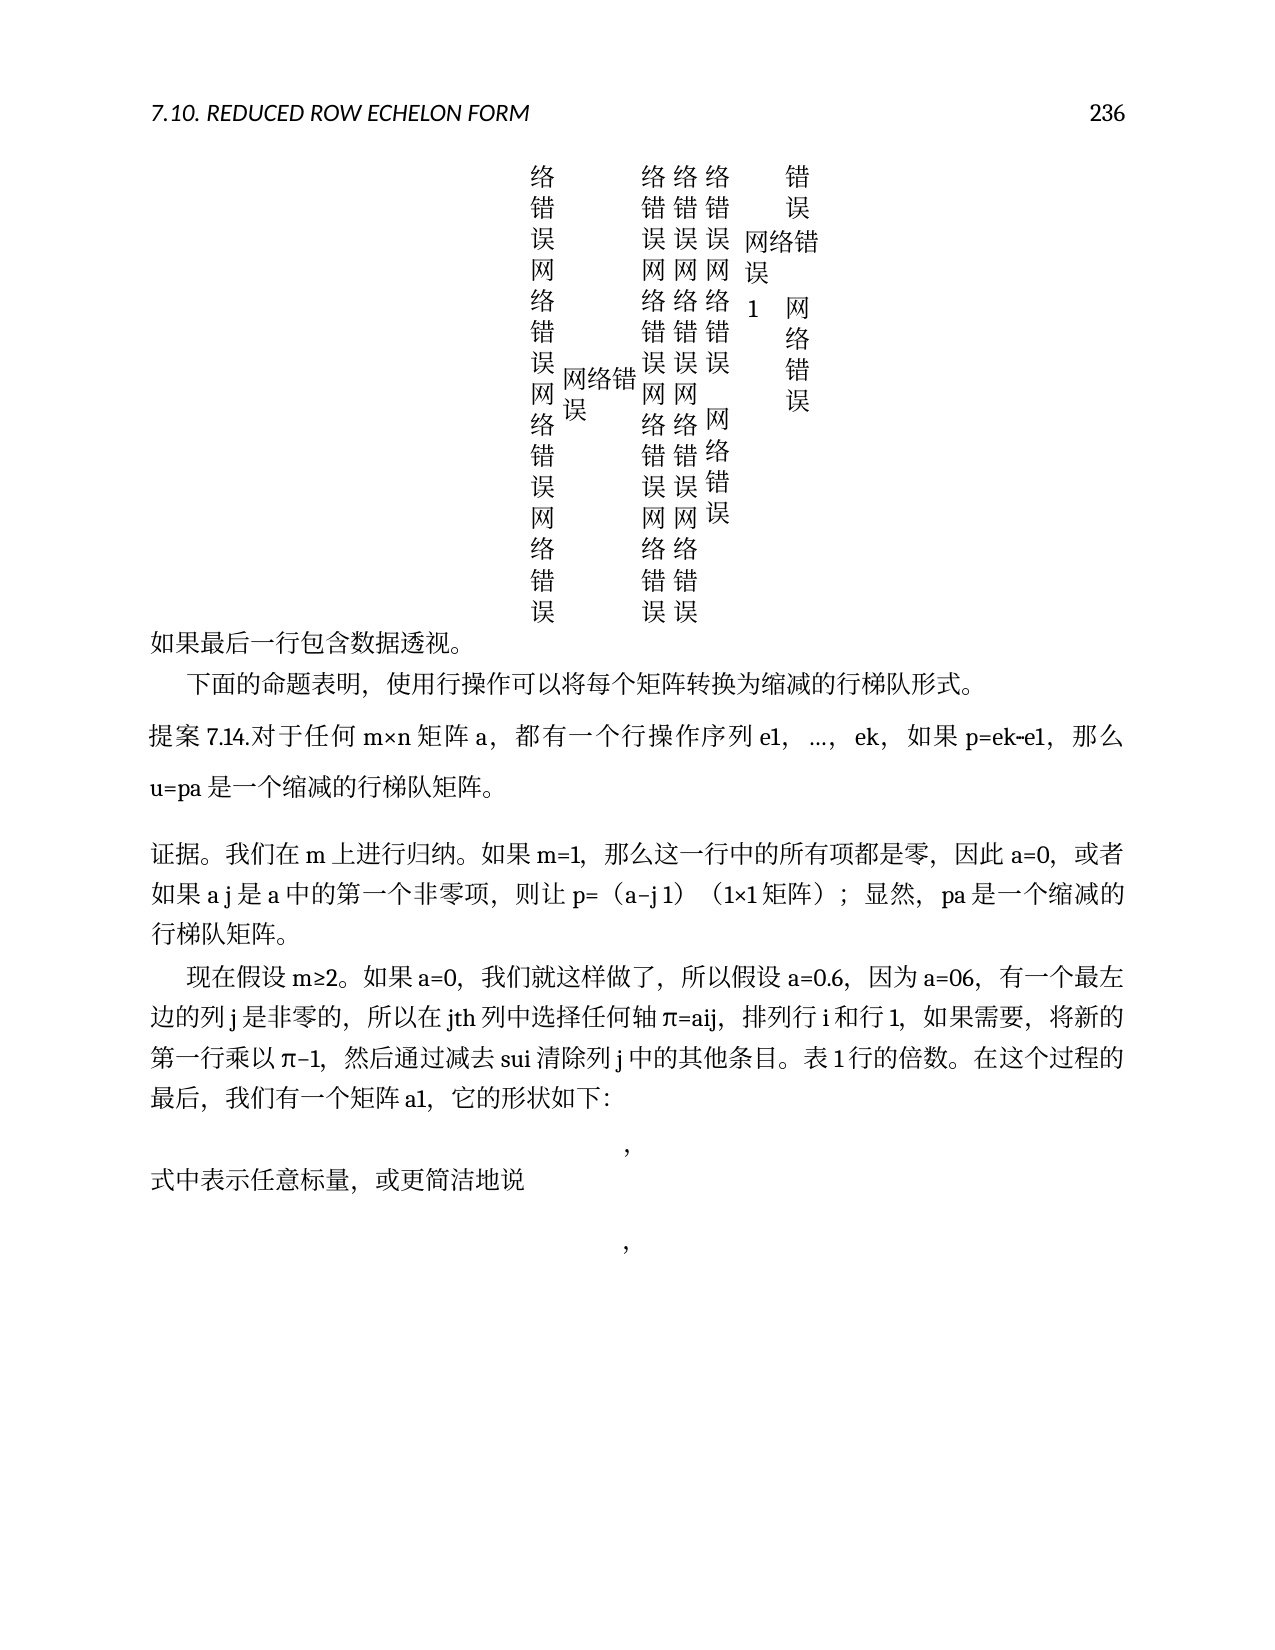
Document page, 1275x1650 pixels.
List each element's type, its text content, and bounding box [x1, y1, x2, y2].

text 如果最后一行包含数据透视。 [150, 629, 1125, 658]
text ， [304, 1227, 964, 1256]
text 下面的命题表明，使用行操作可以将每个矩阵转换为缩减的行梯队形式。 [150, 671, 1125, 699]
text 提案7.14.对于任何m×n矩阵a，都有一个行操作序列e1，…，ek，如果p=ek···e1，那么u=pa是一个缩减的行梯队矩阵。 [148, 723, 1124, 802]
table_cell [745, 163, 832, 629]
text ， [304, 1129, 967, 1158]
text 现在假设m≥2。如果a=0，我们就这样做了，所以假设a=0.6，因为a=06，有一个最左边的列j是非零的，所以在jth列中选择任何轴π=aij，排列行i和行1，如果需要，将新的第一行乘以π−1，然后通过减去sui清除列j中的其他条目。表1行的倍数。在这个过程的最后，我们有一个矩阵a1，它的形状如下： [150, 964, 1125, 1113]
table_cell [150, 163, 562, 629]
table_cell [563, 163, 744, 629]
text 式中表示任意标量，或更简洁地说 [150, 1167, 1125, 1195]
text 证据。我们在m上进行归纳。如果m=1，那么这一行中的所有项都是零，因此a=0，或者如果a j是a中的第一个非零项，则让p=（a−j 1）（1×1矩阵）；显然，pa是一个缩减的行梯队矩阵。 [150, 841, 1125, 950]
